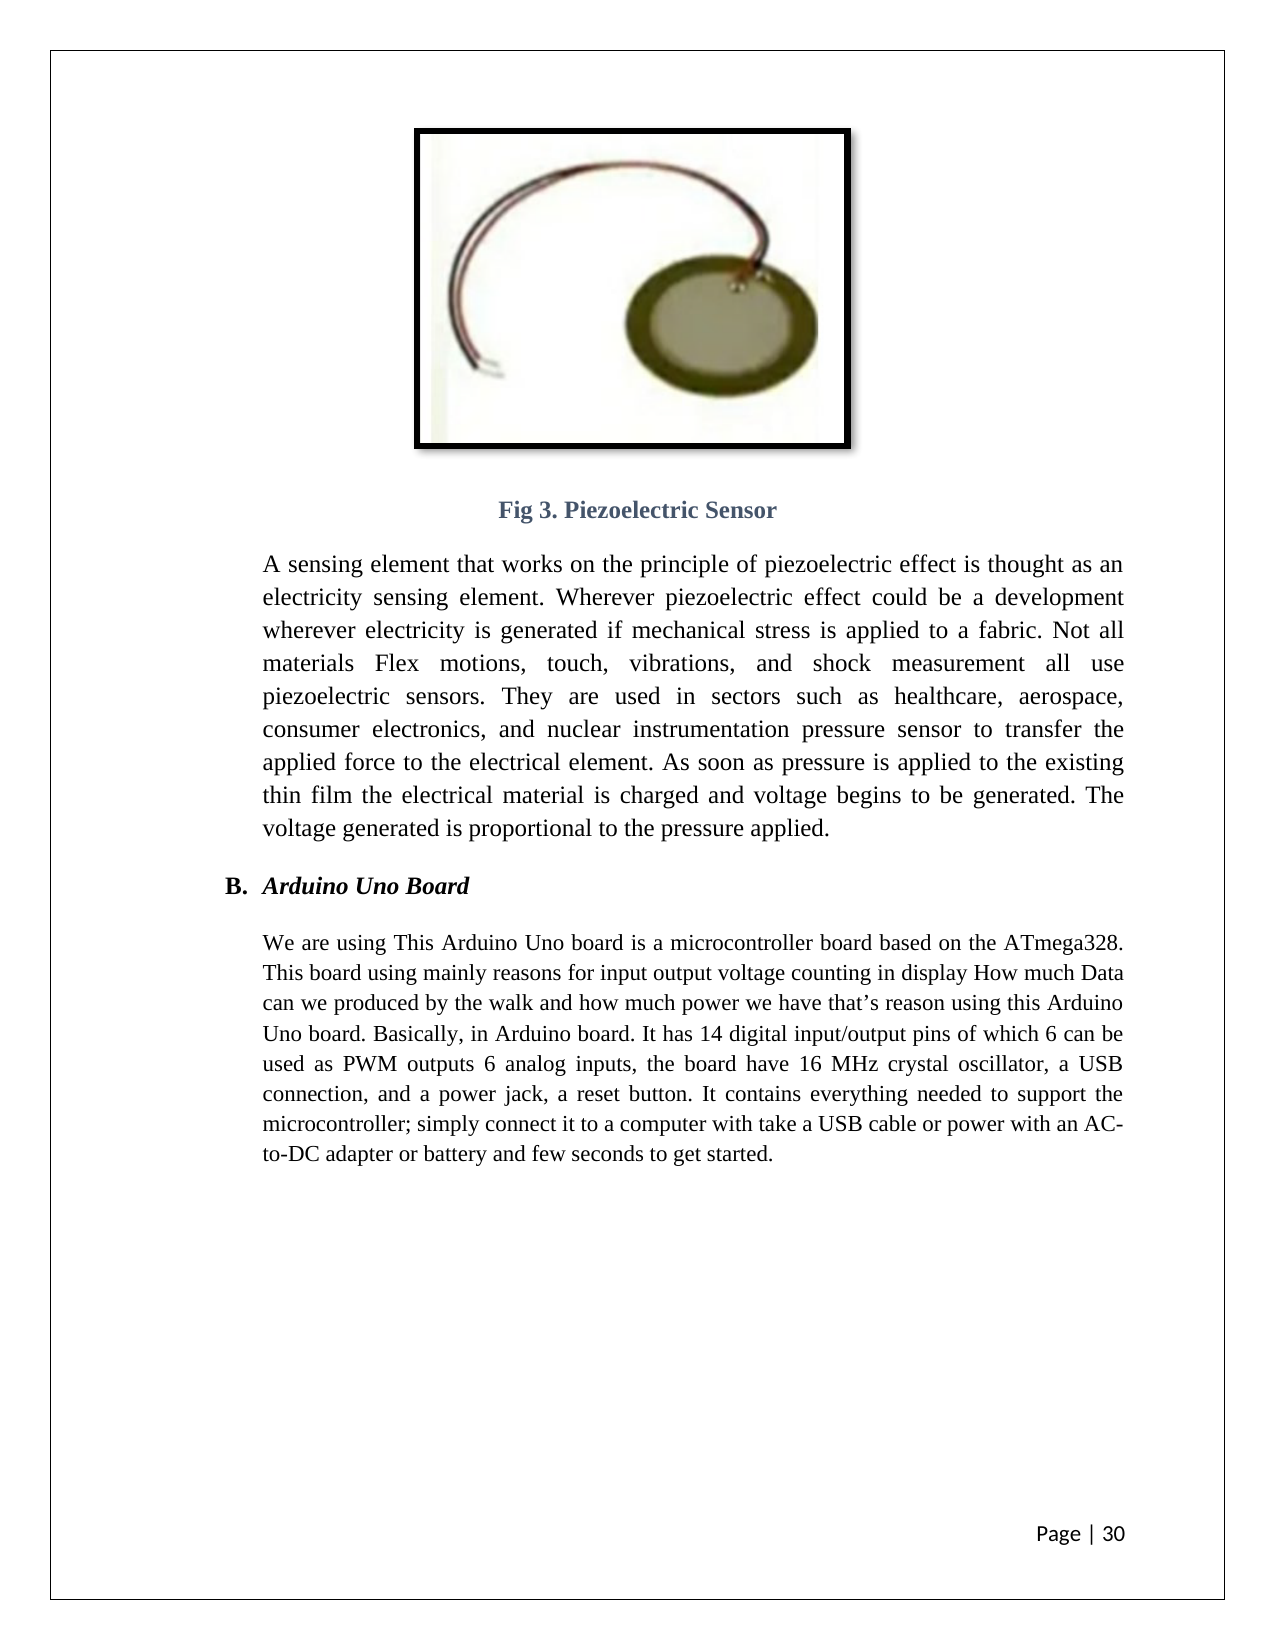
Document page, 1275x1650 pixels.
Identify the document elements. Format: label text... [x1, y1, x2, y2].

text We are using This Arduino Uno board is a microcontroller board based on the ATmega328. This board using mainly reasons for input output voltage counting in display How much Data can we produced by the walk and how much power we have that’s reason using this Arduino Uno board. Basically, in Arduino board. It has 14 digital input/output pins of which 6 can be used as PWM outputs 6 analog inputs, the board have 16 MHz crystal oscillator, a USB connection, and a power jack, a reset button. It contains everything needed to support the microcontroller; simply connect it to a computer with take a USB cable or power with an AC-to-DC adapter or battery and few seconds to get started. [262, 929, 1125, 1167]
text A sensing element that works on the principle of piezoelectric effect is thought as an electricity sensing element. Wherever piezoelectric effect could be a development wherever electricity is generated if mechanical stress is applied to a fabric. Not all materials Flex motions, touch, vibrations, and shock measurement all use piezoelectric sensors. They are used in sectors such as healthcare, aerospace, consumer electronics, and nuclear instrumentation pressure sensor to transfer the applied force to the electrical element. As soon as pressure is applied to the existing thin film the electrical material is charged and voltage begins to be generated. The voltage generated is proportional to the pressure applied. [262, 549, 1125, 842]
list Arduino Uno Board [225, 871, 1125, 900]
text Fig 3. Piezoelectric Sensor [150, 495, 1125, 524]
